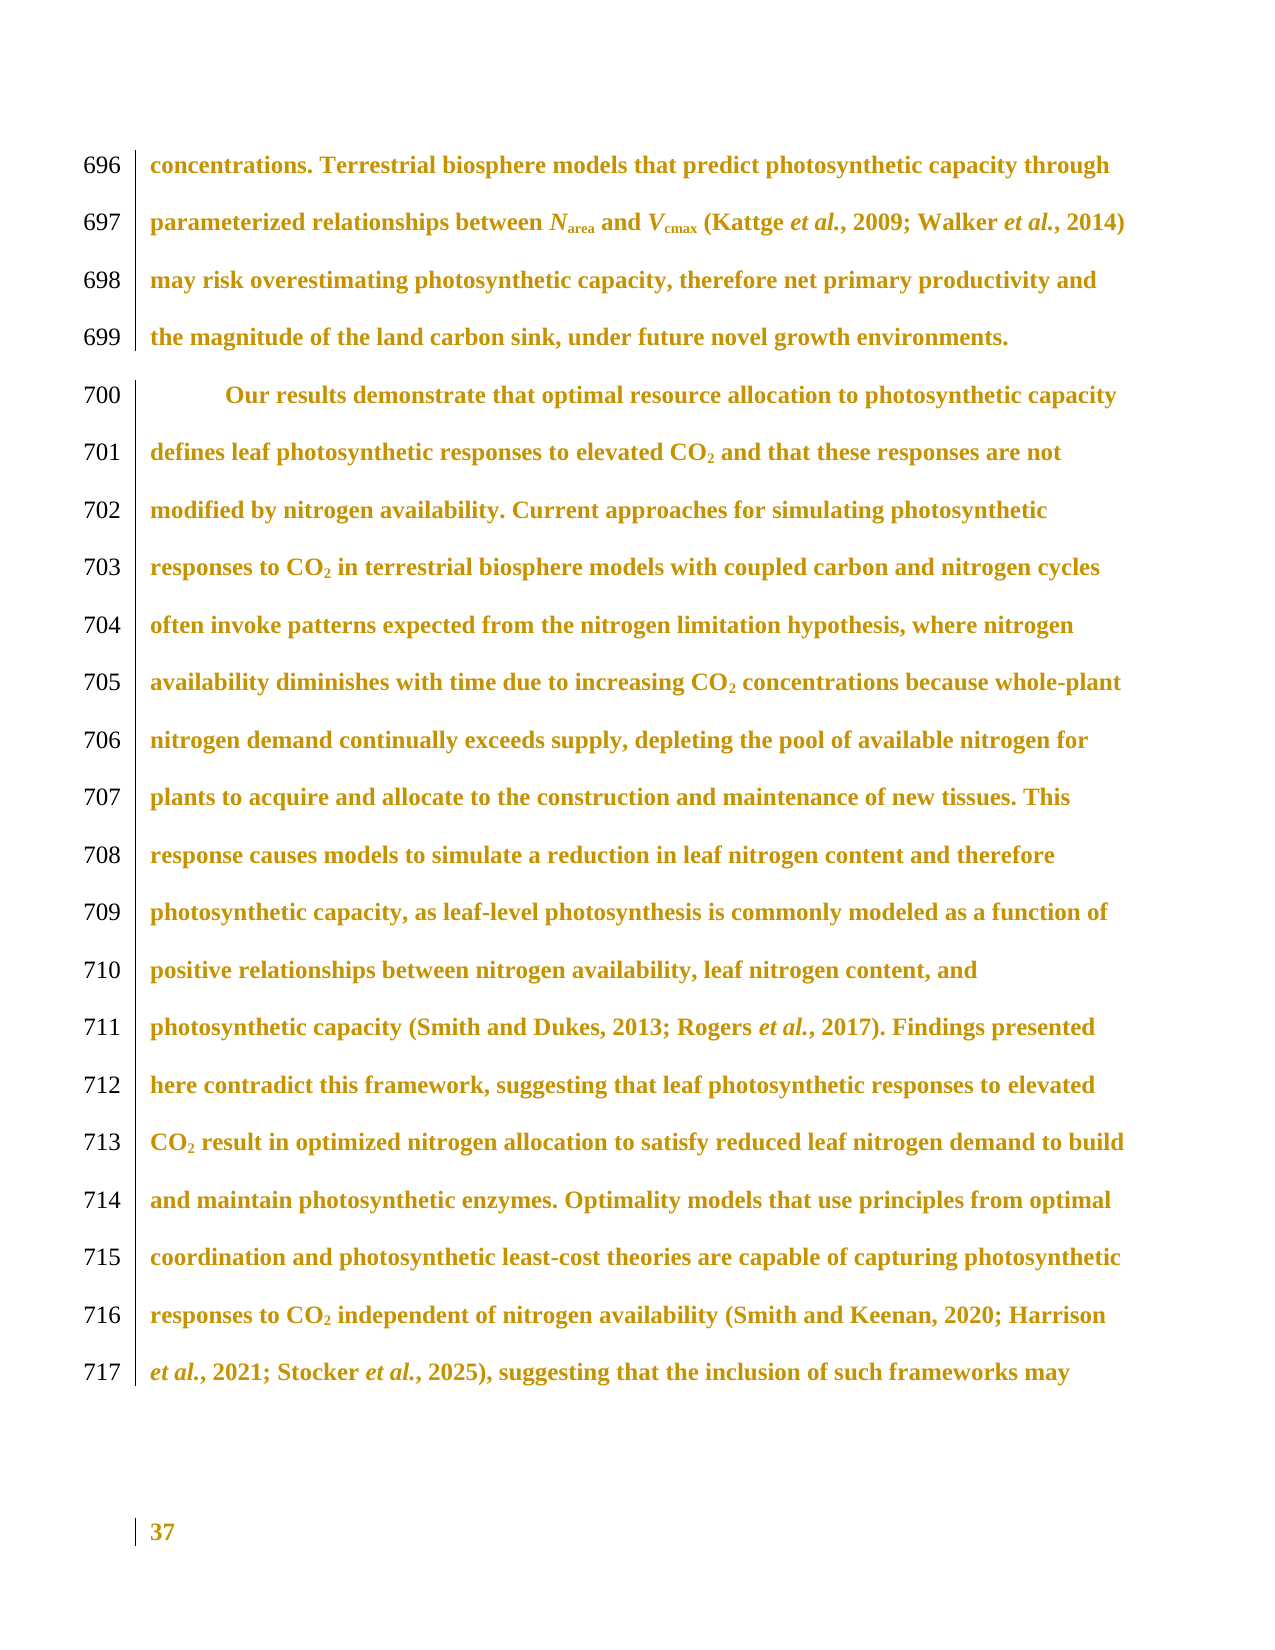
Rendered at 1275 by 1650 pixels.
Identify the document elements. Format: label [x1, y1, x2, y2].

text [150, 380, 1125, 1386]
text [150, 150, 1125, 351]
